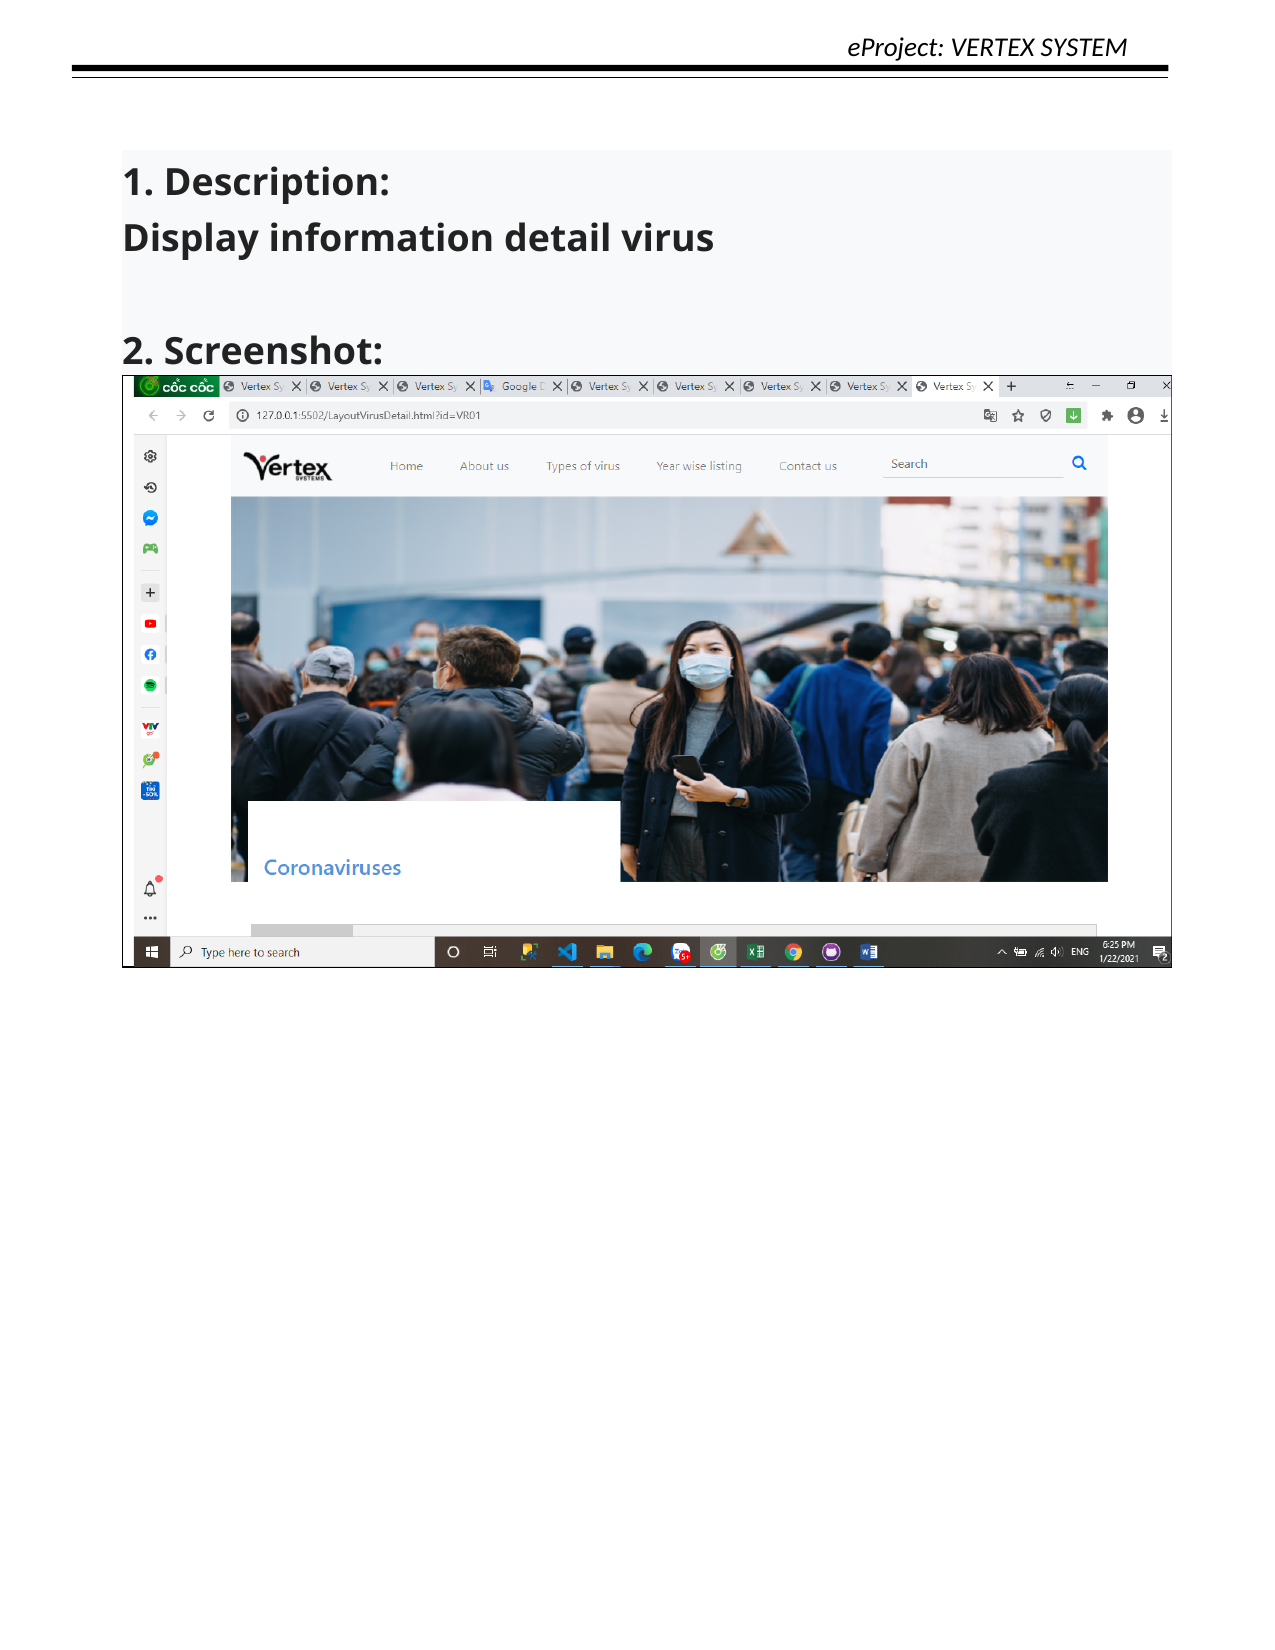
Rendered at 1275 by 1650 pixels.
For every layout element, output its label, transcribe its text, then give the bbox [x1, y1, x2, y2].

text 1. Description: [122, 150, 1172, 206]
picture [133, 376, 1172, 967]
table_header [123, 376, 133, 966]
text 2. Screenshot: [122, 319, 1172, 375]
text Display information detail virus [122, 206, 1172, 262]
